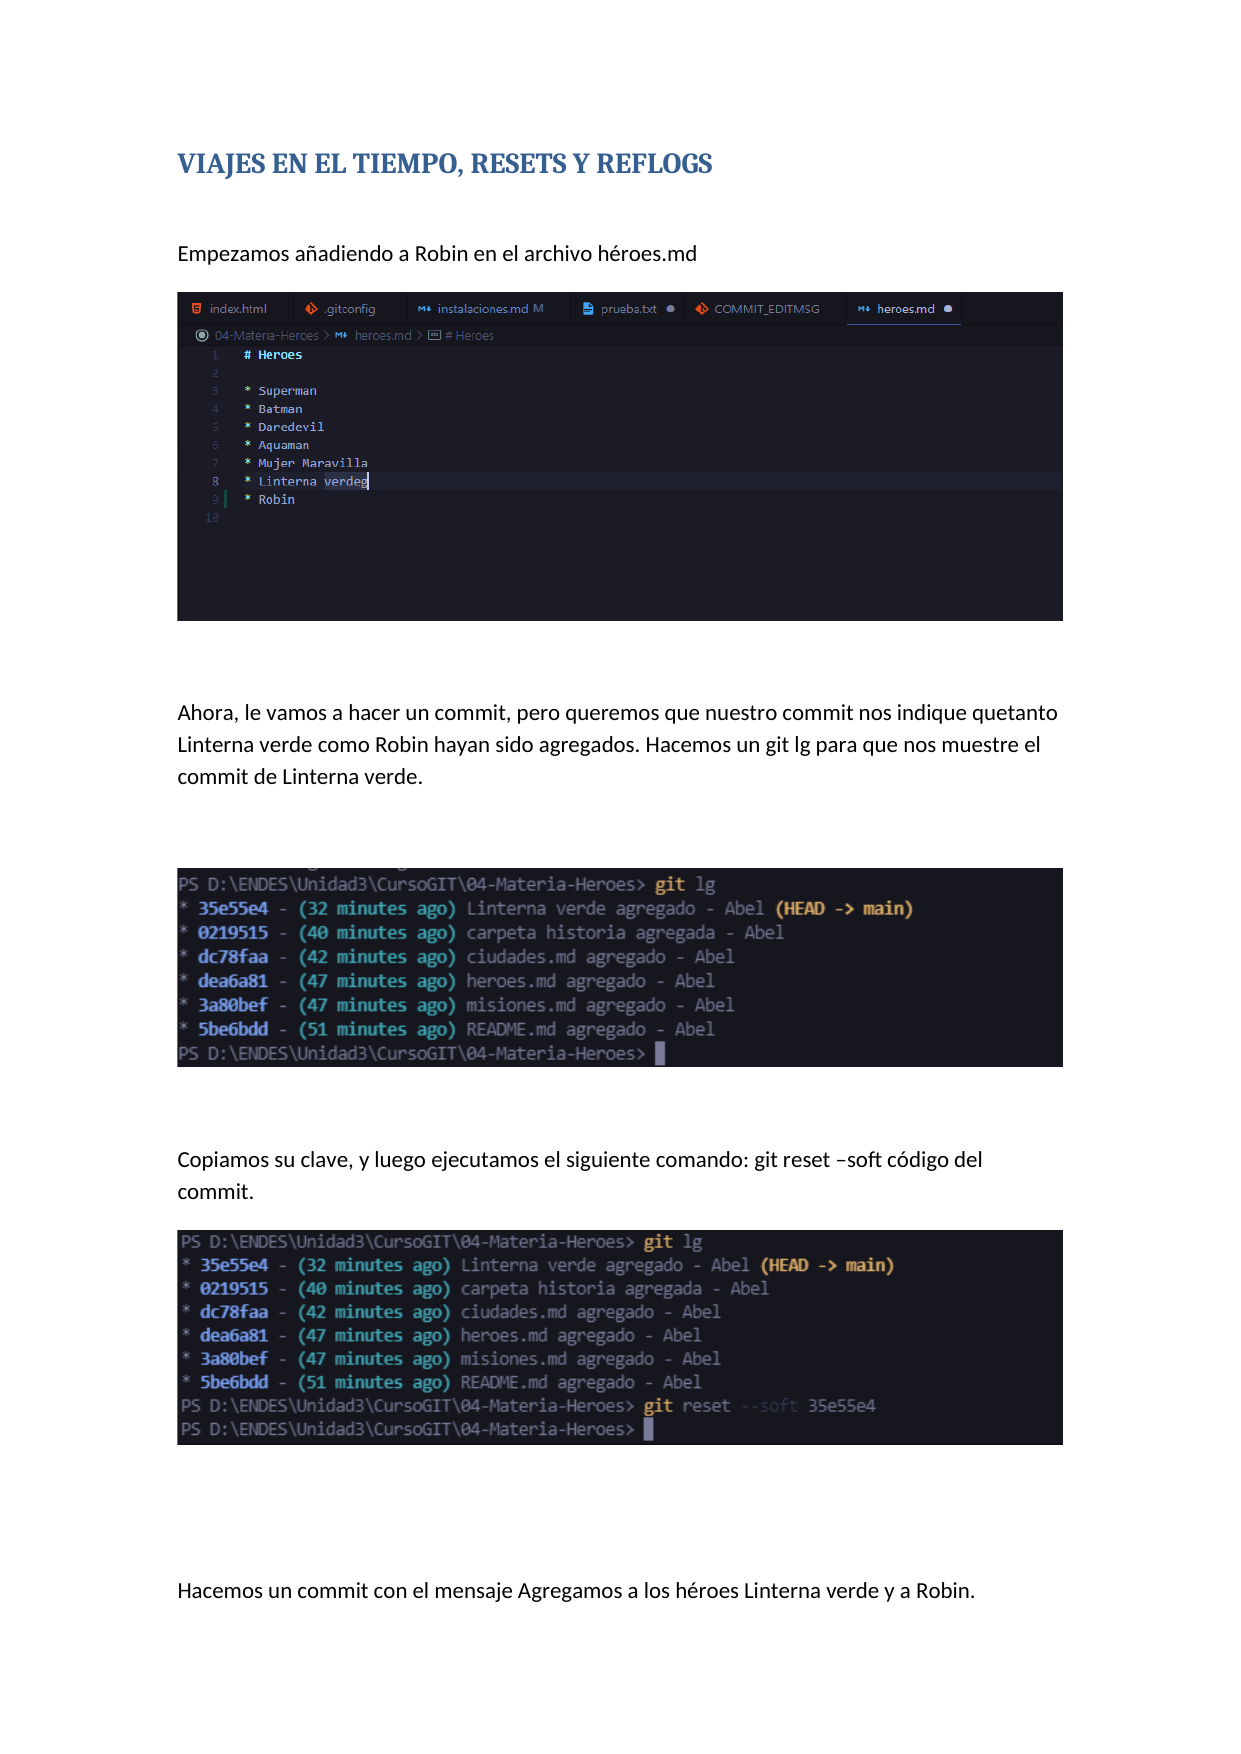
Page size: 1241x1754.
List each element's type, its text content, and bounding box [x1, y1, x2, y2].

text Copiamos su clave, y luego ejecutamos el siguiente comando: git reset –soft código del commit. [177, 1145, 1063, 1205]
subtitle VIAJES EN EL TIEMPO, RESETS Y REFLOGS [177, 148, 1063, 181]
picture [177, 1230, 1063, 1445]
text Ahora, le vamos a hacer un commit, pero queremos que nuestro commit nos indique quetanto Linterna verde como Robin hayan sido agregados. Hacemos un git lg para que nos muestre el commit de Linterna verde. [177, 698, 1063, 791]
text Empezamos añadiendo a Robin en el archivo héroes.md [177, 239, 1063, 267]
text Hacemos un commit con el mensaje Agregamos a los héroes Linterna verde y a Robin. [177, 1576, 1063, 1604]
picture [177, 868, 1063, 1067]
picture [177, 292, 1063, 621]
